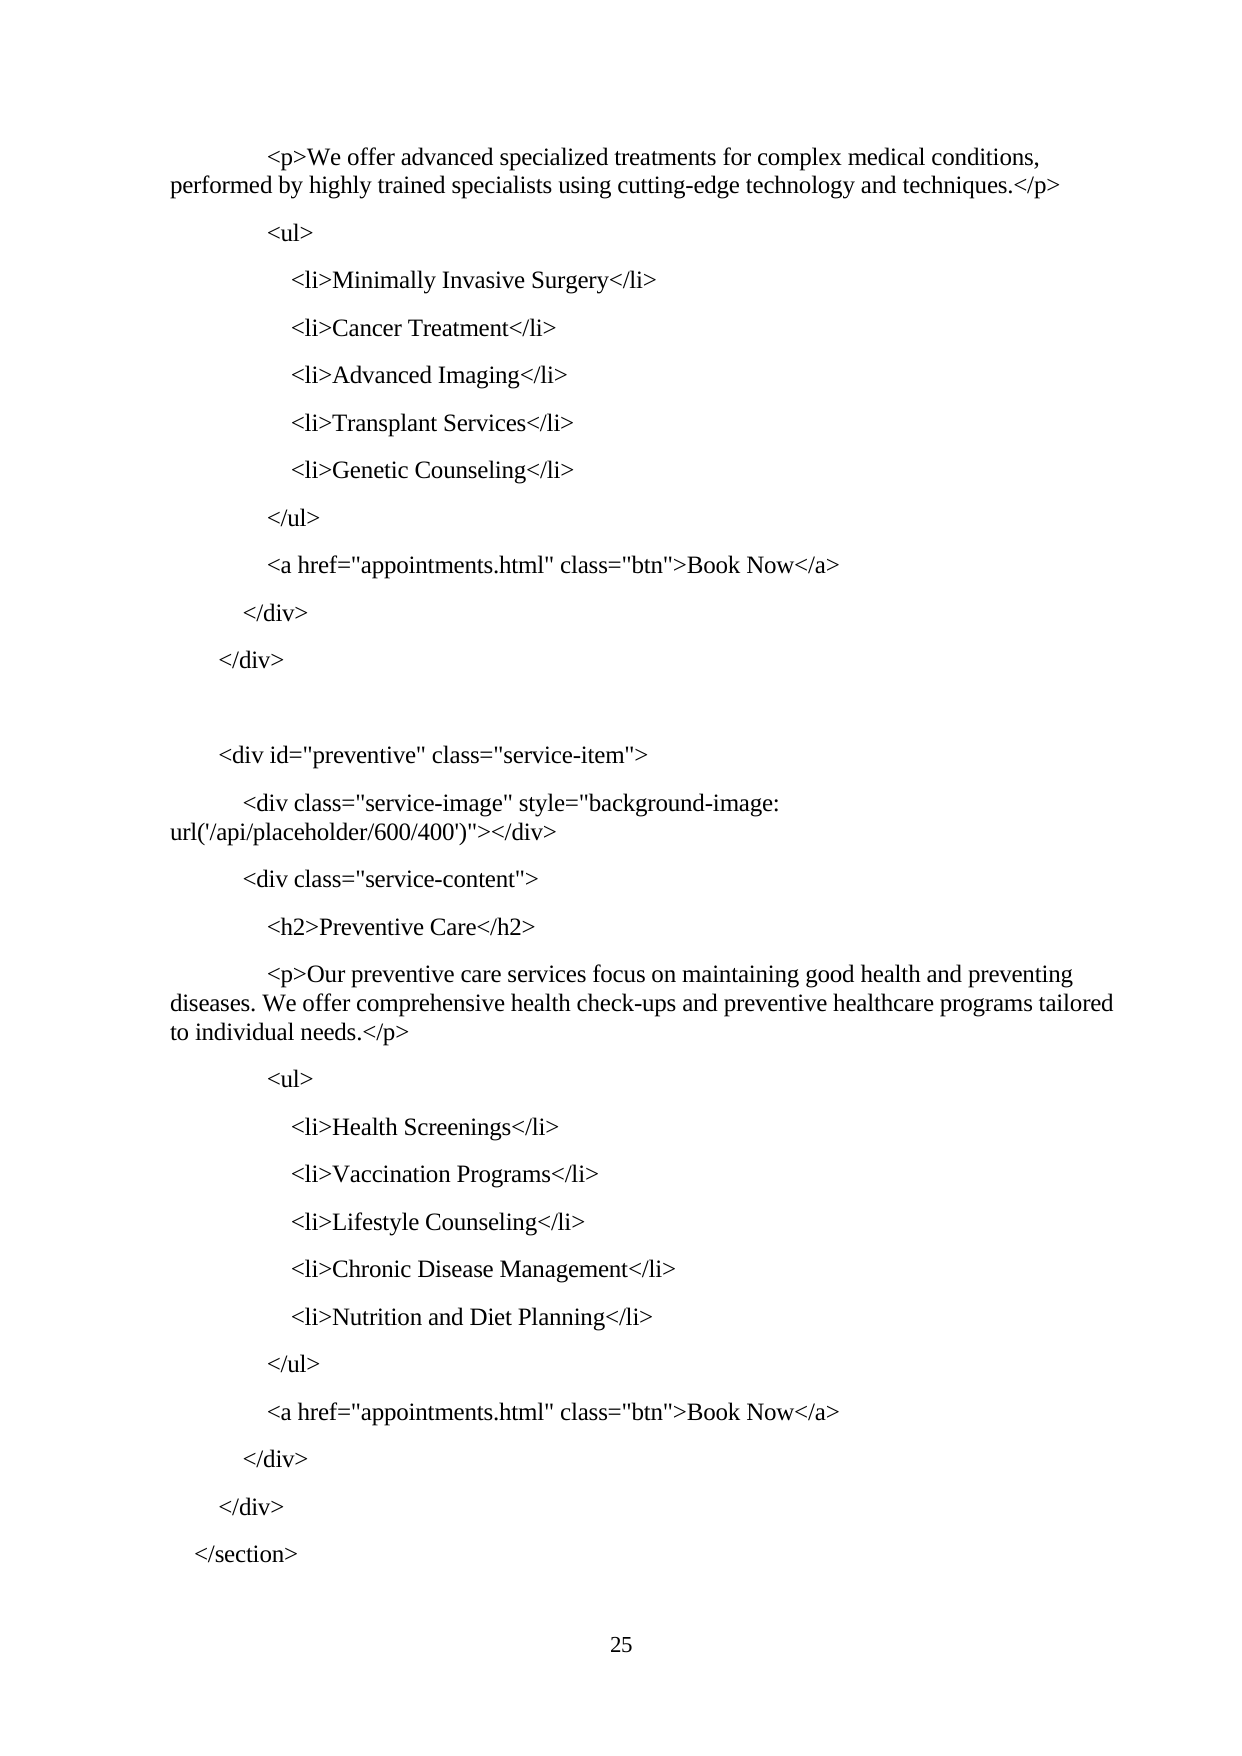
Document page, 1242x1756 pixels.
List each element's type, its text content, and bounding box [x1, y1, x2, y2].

subtitle <li>Minimally Invasive Surgery</li> [170, 265, 1129, 294]
subtitle <li>Nutrition and Diet Planning</li> [170, 1302, 1129, 1330]
subtitle <li>Genetic Counseling</li> [170, 455, 1129, 484]
subtitle <li>Advanced Imaging</li> [170, 360, 1129, 389]
subtitle <p>Our preventive care services focus on maintaining good health and preventing diseases. We offer comprehensive health check-ups and preventive healthcare programs tailored to individual needs.</p> [170, 959, 1129, 1045]
subtitle <li>Vaccination Programs</li> [170, 1159, 1129, 1188]
subtitle <ul> [170, 218, 1129, 247]
subtitle </ul> [170, 1349, 1129, 1378]
subtitle </div> [170, 1444, 1129, 1473]
subtitle <a href="appointments.html" class="btn">Book Now</a> [170, 1397, 1129, 1425]
subtitle <div class="service-content"> [170, 864, 1129, 893]
subtitle <li>Chronic Disease Management</li> [170, 1254, 1129, 1283]
subtitle <p>We offer advanced specialized treatments for complex medical conditions, performed by highly trained specialists using cutting-edge technology and techniques.</p> [170, 142, 1129, 199]
subtitle </div> [170, 1492, 1129, 1520]
subtitle </div> [170, 645, 1129, 674]
subtitle <li>Cancer Treatment</li> [170, 313, 1129, 342]
subtitle <li>Lifestyle Counseling</li> [170, 1207, 1129, 1235]
subtitle <a href="appointments.html" class="btn">Book Now</a> [170, 550, 1129, 579]
subtitle </ul> [170, 503, 1129, 532]
subtitle </section> [170, 1539, 1129, 1568]
subtitle <div id="preventive" class="service-item"> [170, 740, 1129, 769]
subtitle <li>Transplant Services</li> [170, 408, 1129, 437]
subtitle <h2>Preventive Care</h2> [170, 912, 1129, 940]
subtitle </div> [170, 598, 1129, 627]
subtitle <div class="service-image" style="background-image: url('/api/placeholder/600/400')"></div> [170, 788, 1129, 845]
subtitle <li>Health Screenings</li> [170, 1112, 1129, 1140]
subtitle <ul> [170, 1064, 1129, 1093]
